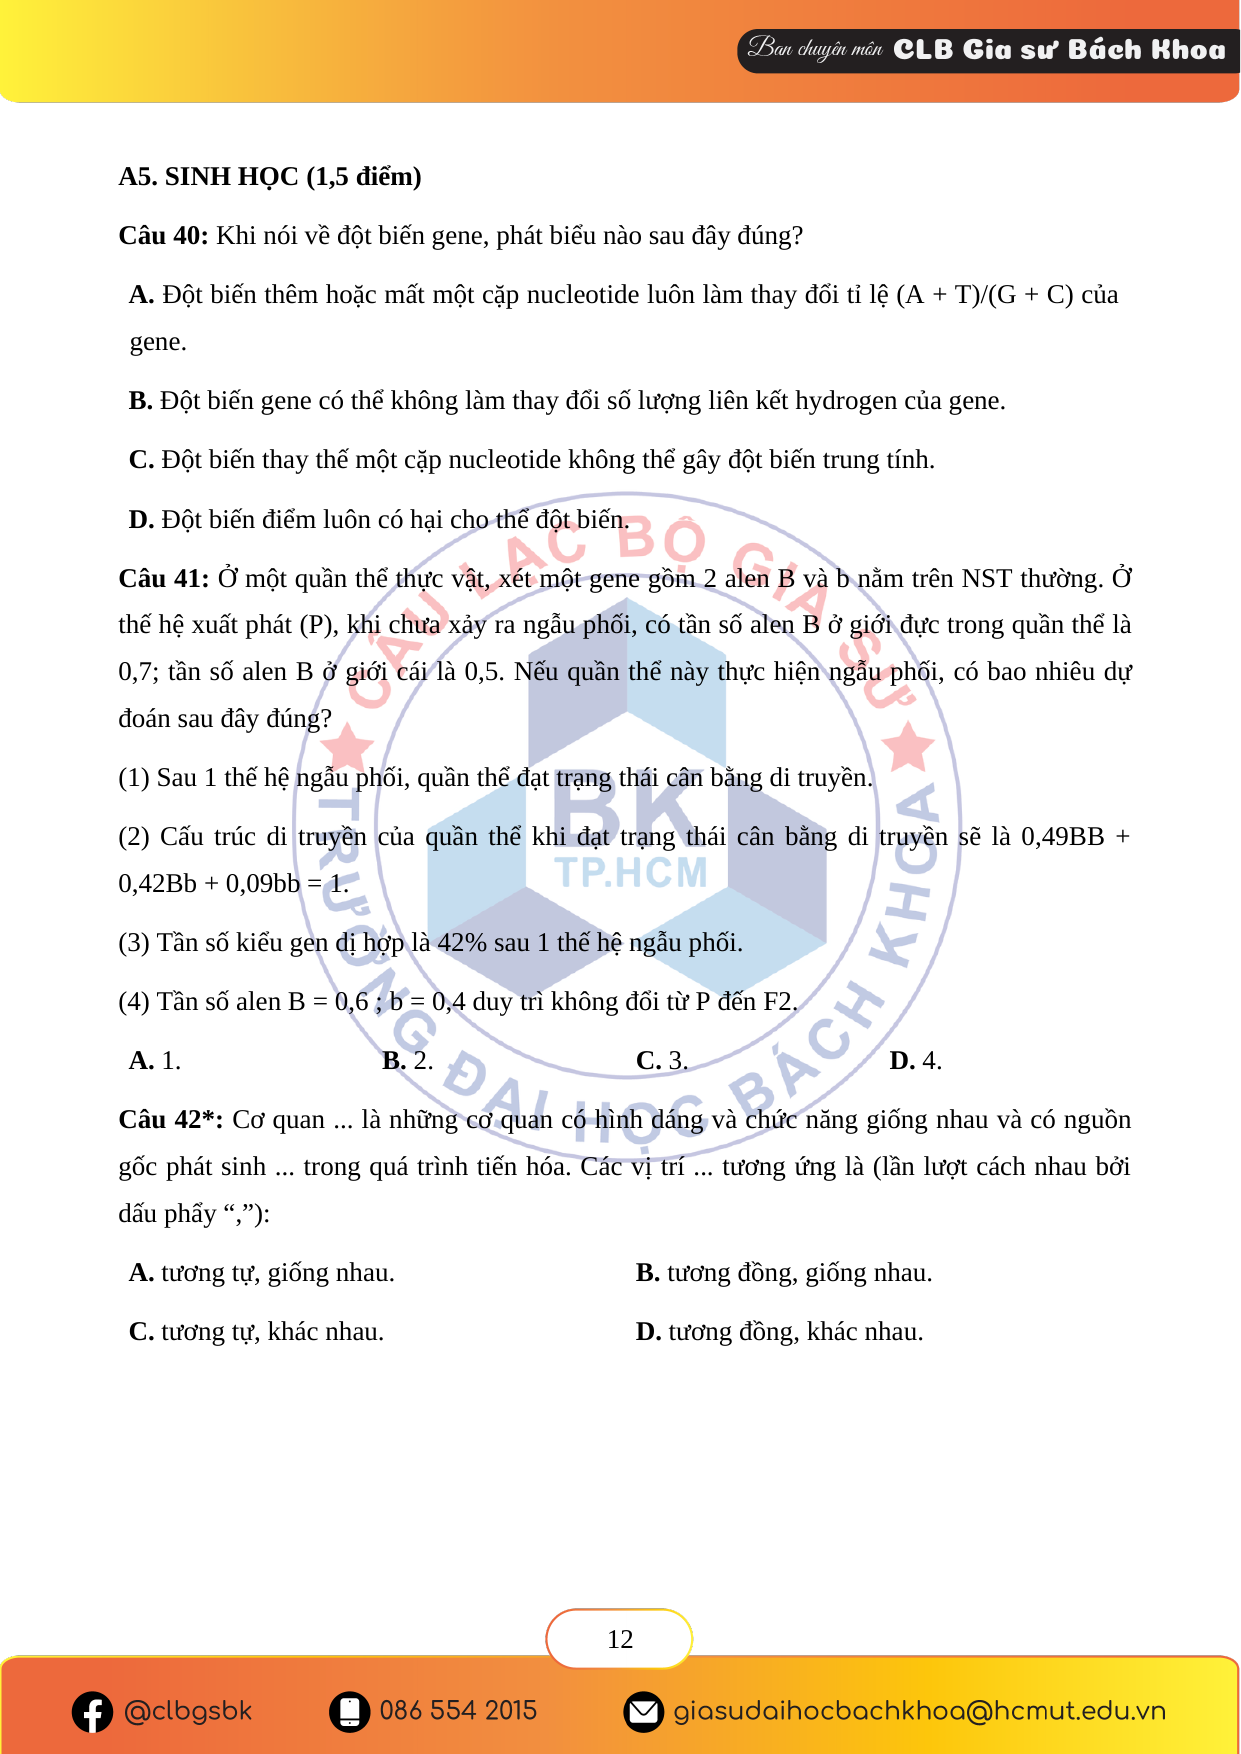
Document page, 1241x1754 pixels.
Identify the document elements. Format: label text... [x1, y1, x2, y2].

table_header A. tương tự, giống nhau. [118, 1256, 625, 1315]
table_header A. 1. [118, 1045, 372, 1104]
table_cell C. Đột biến thay thế một cặp nucleotide không thể gây đột biến trung tính. [118, 444, 1133, 503]
text Câu 42*: Cơ quan ... là những cơ quan có hình dáng và chức năng giống nhau và có nguồn gốc phát sinh ... trong quá trình tiến hóa. Các vị trí ... tương ứng là (lần lượt cách nhau bởi dấu phẩy “,”): [118, 1104, 1134, 1228]
text (3) Tần số kiểu gen dị hợp là 42% sau 1 thế hệ ngẫu phối. [118, 926, 1134, 957]
table_header B. 2. [372, 1045, 625, 1104]
table_cell D. Đột biến điểm luôn có hại cho thể đột biến. [118, 503, 1133, 562]
text A5. SINH HỌC (1,5 điểm) [118, 160, 1134, 191]
picture [0, 0, 1241, 1754]
table_header B. tương đồng, giống nhau. [625, 1256, 1133, 1315]
table_header D. 4. [879, 1045, 1133, 1104]
table_cell B. Đột biến gene có thể không làm thay đổi số lượng liên kết hydrogen của gene. [118, 385, 1133, 444]
table_cell D. tương đồng, khác nhau. [625, 1315, 1133, 1374]
text (1) Sau 1 thế hệ ngẫu phối, quần thể đạt trạng thái cân bằng di truyền. [118, 761, 1134, 792]
text Câu 41: Ở một quần thể thực vật, xét một gene gồm 2 alen B và b nằm trên NST thường. Ở thế hệ xuất phát (P), khi chưa xảy ra ngẫu phối, có tần số alen B ở giới đực trong quần thể là 0,7; tần số alen B ở giới cái là 0,5. Nếu quần thể này thực hiện ngẫu phối, có bao nhiêu dự đoán sau đây đúng? [118, 562, 1134, 733]
text (4) Tần số alen B = 0,6 ; b = 0,4 duy trì không đổi từ P đến F2. [118, 985, 1134, 1016]
text Câu 40: Khi nói về đột biến gene, phát biểu nào sau đây đúng? [118, 219, 1134, 251]
table_header C. 3. [625, 1045, 879, 1104]
table_cell C. tương tự, khác nhau. [118, 1315, 625, 1374]
table_header A. Đột biến thêm hoặc mất một cặp nucleotide luôn làm thay đổi tỉ lệ (A + T)/(G + C) của gene. [118, 279, 1133, 384]
text (2) Cấu trúc di truyền của quần thể khi đạt trạng thái cân bằng di truyền sẽ là 0,49BB + 0,42Bb + 0,09bb = 1. [118, 820, 1134, 898]
